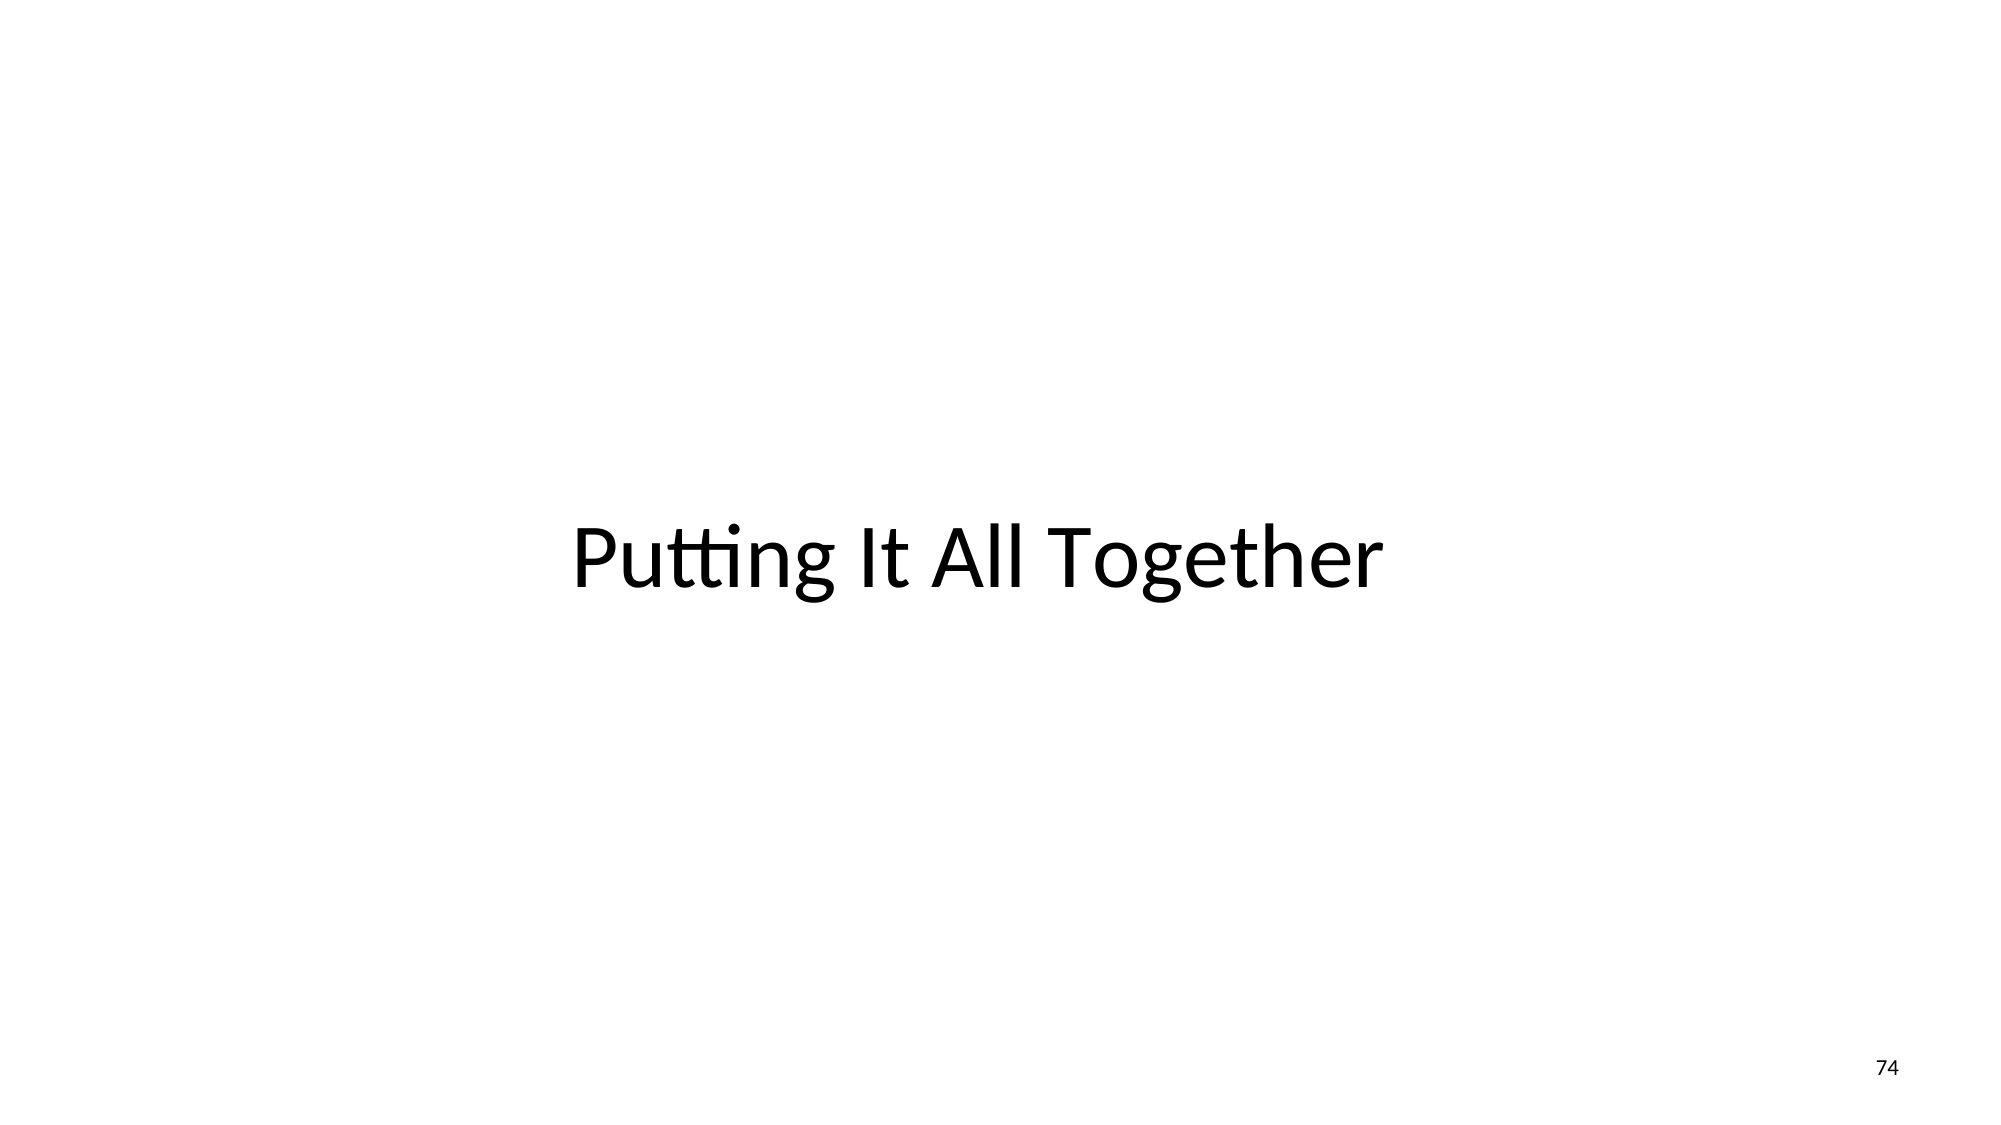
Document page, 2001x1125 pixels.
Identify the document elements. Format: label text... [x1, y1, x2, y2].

subtitle Putting It All Together [479, 498, 1478, 610]
